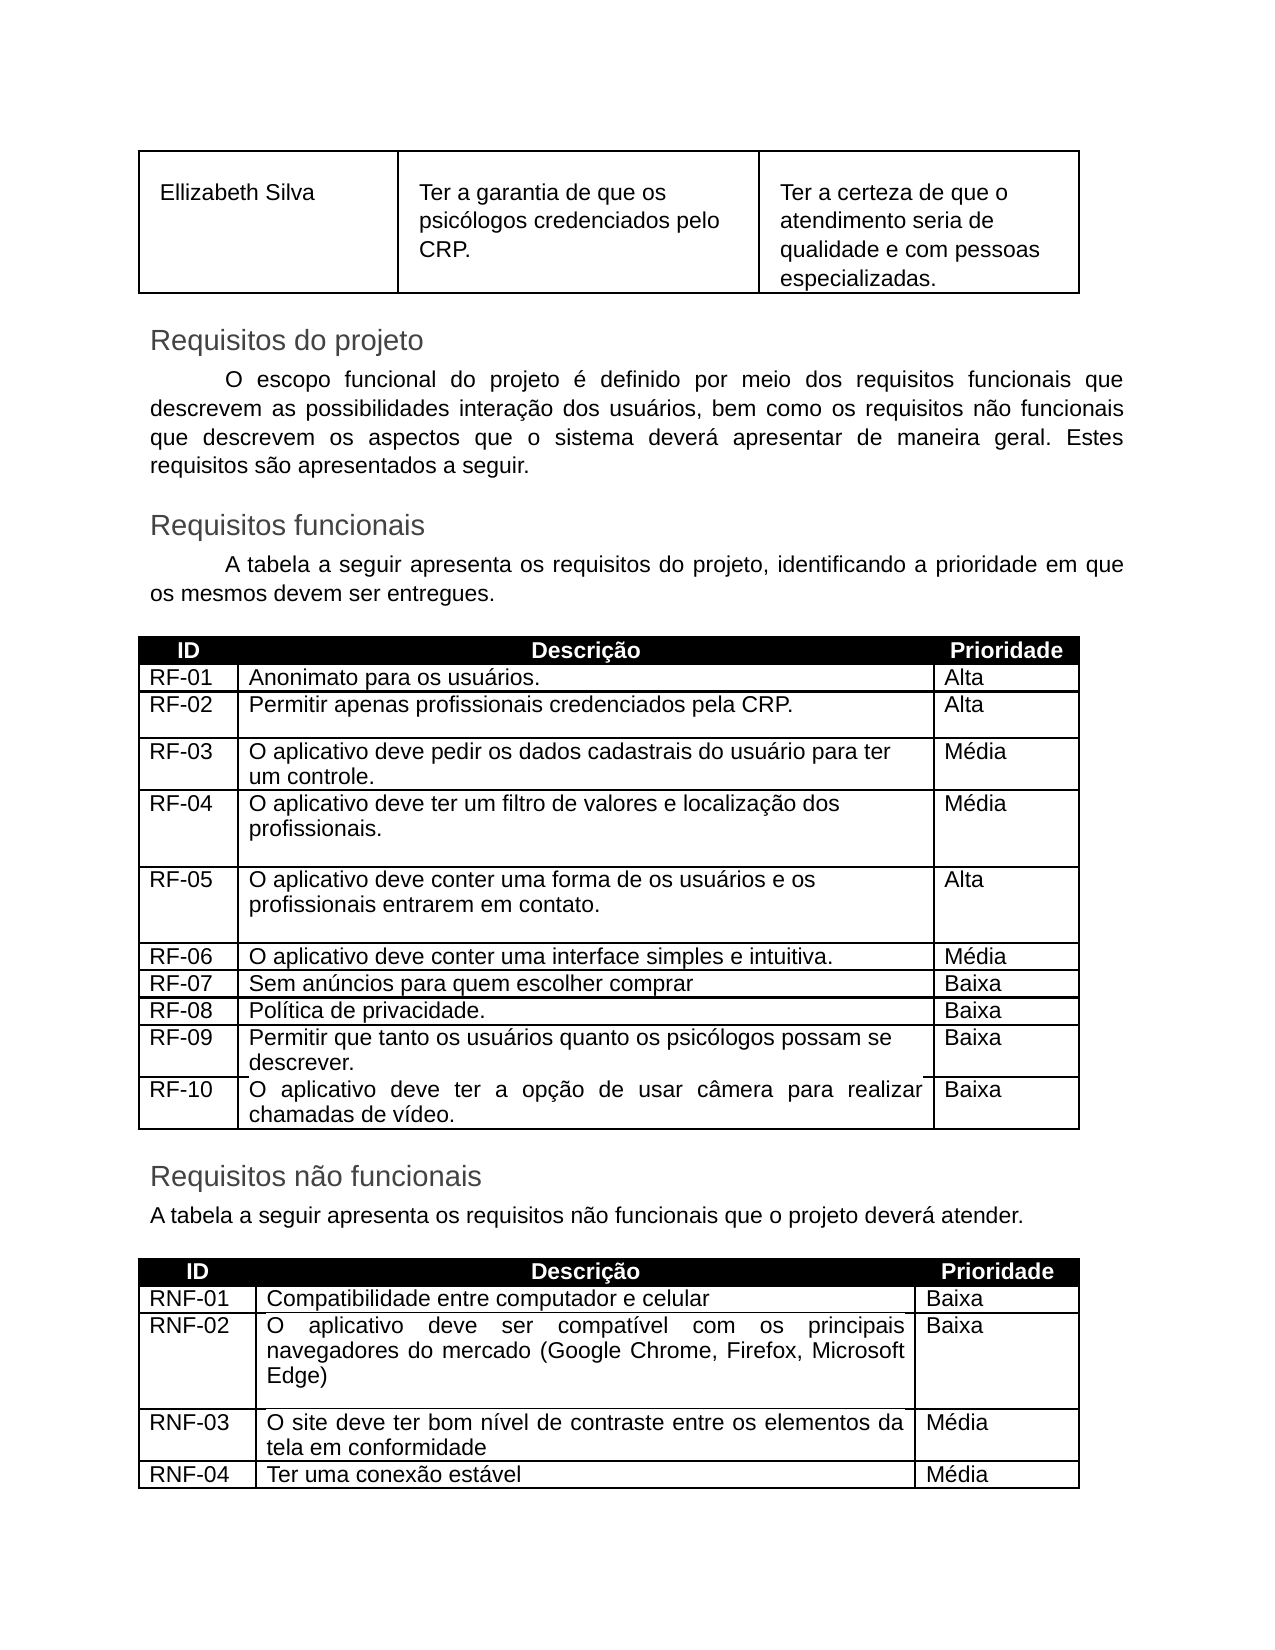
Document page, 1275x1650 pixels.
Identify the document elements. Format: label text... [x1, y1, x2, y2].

table_cell Alta [935, 665, 1078, 690]
table_cell Baixa [935, 971, 1078, 996]
table_cell Ter uma conexão estável [257, 1462, 914, 1487]
table_cell RNF-03 [140, 1410, 255, 1460]
table_header Descrição [257, 1260, 914, 1285]
table_cell Baixa [935, 999, 1078, 1023]
table_cell RF-10 [140, 1078, 237, 1128]
table_cell Anonimato para os usuários. [239, 665, 933, 690]
table_cell RF-08 [140, 999, 237, 1023]
table_cell Baixa [935, 1026, 1078, 1076]
table_cell RF-05 [140, 868, 237, 942]
table_cell Permitir apenas profissionais credenciados pela CRP. [239, 693, 933, 737]
table_cell RF-07 [140, 971, 237, 996]
table_cell O aplicativo deve ter um filtro de valores e localização dos profissionais. [239, 791, 933, 866]
table_header Prioridade [916, 1260, 1078, 1285]
text Requisitos funcionais [150, 513, 1125, 542]
table_cell Compatibilidade entre computador e celular [257, 1287, 914, 1312]
table_cell O aplicativo deve pedir os dados cadastrais do usuário para ter um controle. [375, 739, 933, 789]
table_cell RNF-04 [140, 1462, 255, 1487]
table_cell Média [935, 791, 1078, 866]
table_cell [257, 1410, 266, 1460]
table_cell Alta [935, 868, 1078, 942]
table_cell O site deve ter bom nível de contraste entre os elementos da tela em conformidade [487, 1410, 914, 1460]
table_cell Baixa [935, 1078, 1078, 1128]
table_cell O aplicativo deve ter a opção de usar câmera para realizar chamadas de vídeo. [239, 1078, 933, 1128]
table_cell Média [916, 1410, 1078, 1460]
text Requisitos não funcionais [150, 1163, 1125, 1192]
table_cell Média [916, 1462, 1078, 1487]
table_cell Ter a garantia de que os psicólogos credenciados pelo CRP. [399, 152, 758, 292]
table_cell RF-04 [140, 791, 237, 866]
table_cell Permitir que tanto os usuários quanto os psicólogos possam se descrever. [239, 1026, 933, 1076]
table_cell Baixa [916, 1287, 1078, 1312]
table_cell RF-03 [140, 739, 237, 789]
table_cell Ter a certeza de que o atendimento seria de qualidade e com pessoas especializadas. [760, 152, 1078, 292]
table_cell RF-09 [140, 1026, 237, 1076]
table_header ID [140, 638, 237, 663]
table_cell O aplicativo deve ser compatível com os principais navegadores do mercado (Google Chrome, Firefox, Microsoft Edge) [257, 1314, 914, 1408]
table_header Prioridade [935, 638, 1078, 663]
text A tabela a seguir apresenta os requisitos do projeto, identificando a prioridade em que os mesmos devem ser entregues. [150, 550, 1125, 607]
table_cell Alta [935, 693, 1078, 737]
table_cell O aplicativo deve conter uma interface simples e intuitiva. [239, 944, 933, 969]
table_cell RNF-01 [140, 1287, 255, 1312]
table_cell RNF-02 [140, 1314, 255, 1408]
table_header ID [140, 1260, 255, 1285]
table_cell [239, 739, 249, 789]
table_cell Média [935, 739, 1078, 789]
table_cell Sem anúncios para quem escolher comprar [239, 971, 933, 996]
text A tabela a seguir apresenta os requisitos não funcionais que o projeto deverá atender. [150, 1200, 1125, 1229]
table_cell O aplicativo deve conter uma forma de os usuários e os profissionais entrarem em contato. [239, 868, 933, 942]
text O escopo funcional do projeto é definido por meio dos requisitos funcionais que descrevem as possibilidades interação dos usuários, bem como os requisitos não funcionais que descrevem os aspectos que o sistema deverá apresentar de maneira geral. Estes requisitos são apresentados a seguir. [150, 364, 1125, 479]
table_cell RF-02 [140, 693, 237, 737]
table_cell Ellizabeth Silva [140, 152, 397, 292]
table_cell Média [935, 944, 1078, 969]
table_header Descrição [239, 638, 933, 663]
table_cell Baixa [916, 1314, 1078, 1408]
table_cell Política de privacidade. [239, 999, 933, 1023]
text Requisitos do projeto [150, 327, 1125, 356]
table_cell RF-06 [140, 944, 237, 969]
table_cell RF-01 [140, 665, 237, 690]
